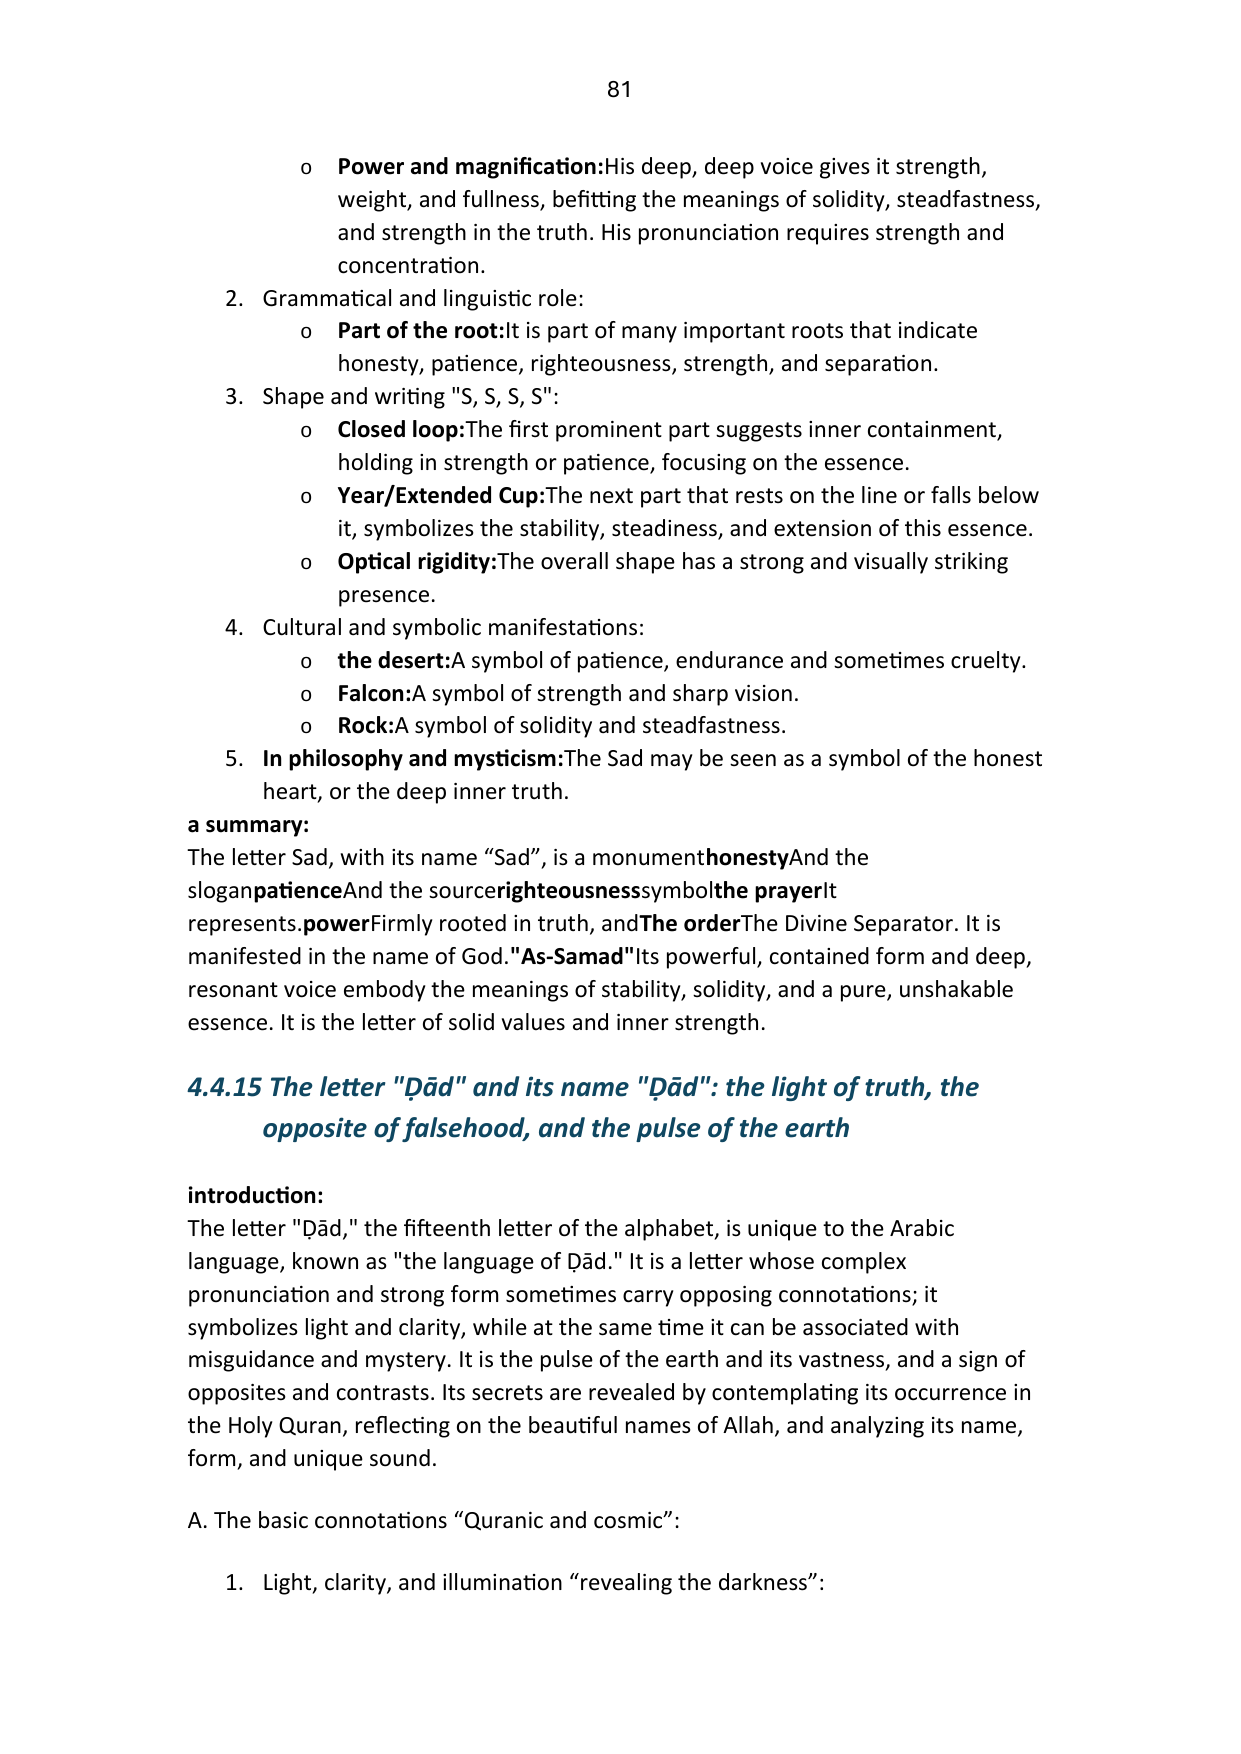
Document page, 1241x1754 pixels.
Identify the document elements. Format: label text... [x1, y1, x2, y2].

list Shape and writing "S, S, S, S": [225, 380, 1053, 411]
list Falcon:A symbol of strength and sharp vision. [300, 677, 1053, 707]
list the desert:A symbol of patience, endurance and sometimes cruelty. [300, 644, 1053, 674]
list Light, clarity, and illumination “revealing the darkness”: [225, 1566, 1053, 1597]
text a summary: The letter Sad, with its name “Sad”, is a monumenthonestyAnd the sloganpatienceAnd the sourcerighteousnesssymbolthe prayerIt represents.powerFirmly rooted in truth, andThe orderThe Divine Separator. It is manifested in the name of God."As-Samad"Its powerful, contained form and deep, resonant voice embody the meanings of stability, solidity, and a pure, unshakable essence. It is the letter of solid values ​​and inner strength. [187, 808, 1053, 1036]
text introduction: The letter "Ḍād," the fifteenth letter of the alphabet, is unique to the Arabic language, known as "the language of Ḍād." It is a letter whose complex pronunciation and strong form sometimes carry opposing connotations; it symbolizes light and clarity, while at the same time it can be associated with misguidance and mystery. It is the pulse of the earth and its vastness, and a sign of opposites and contrasts. Its secrets are revealed by contemplating its occurrence in the Holy Quran, reflecting on the beautiful names of Allah, and analyzing its name, form, and unique sound. [187, 1179, 1053, 1473]
list Power and magnification:His deep, deep voice gives it strength, weight, and fullness, befitting the meanings of solidity, steadfastness, and strength in the truth. His pronunciation requires strength and concentration. [300, 150, 1053, 279]
subtitle The letter "Ḍād" and its name "Ḍād": the light of truth, the opposite of falsehood, and the pulse of the earth [187, 1068, 1053, 1144]
list Optical rigidity:The overall shape has a strong and visually striking presence. [300, 545, 1053, 608]
list Cultural and symbolic manifestations: [225, 611, 1053, 641]
list Rock:A symbol of solidity and steadfastness. [300, 709, 1053, 740]
list In philosophy and mysticism:The Sad may be seen as a symbol of the honest heart, or the deep inner truth. [225, 742, 1053, 806]
list Part of the root:It is part of many important roots that indicate honesty, patience, righteousness, strength, and separation. [300, 314, 1053, 378]
list Closed loop:The first prominent part suggests inner containment, holding in strength or patience, focusing on the essence. [300, 413, 1053, 477]
text A. The basic connotations “Quranic and cosmic”: [187, 1504, 1053, 1535]
list Year/Extended Cup:The next part that rests on the line or falls below it, symbolizes the stability, steadiness, and extension of this essence. [300, 479, 1053, 543]
list Grammatical and linguistic role: [225, 282, 1053, 312]
